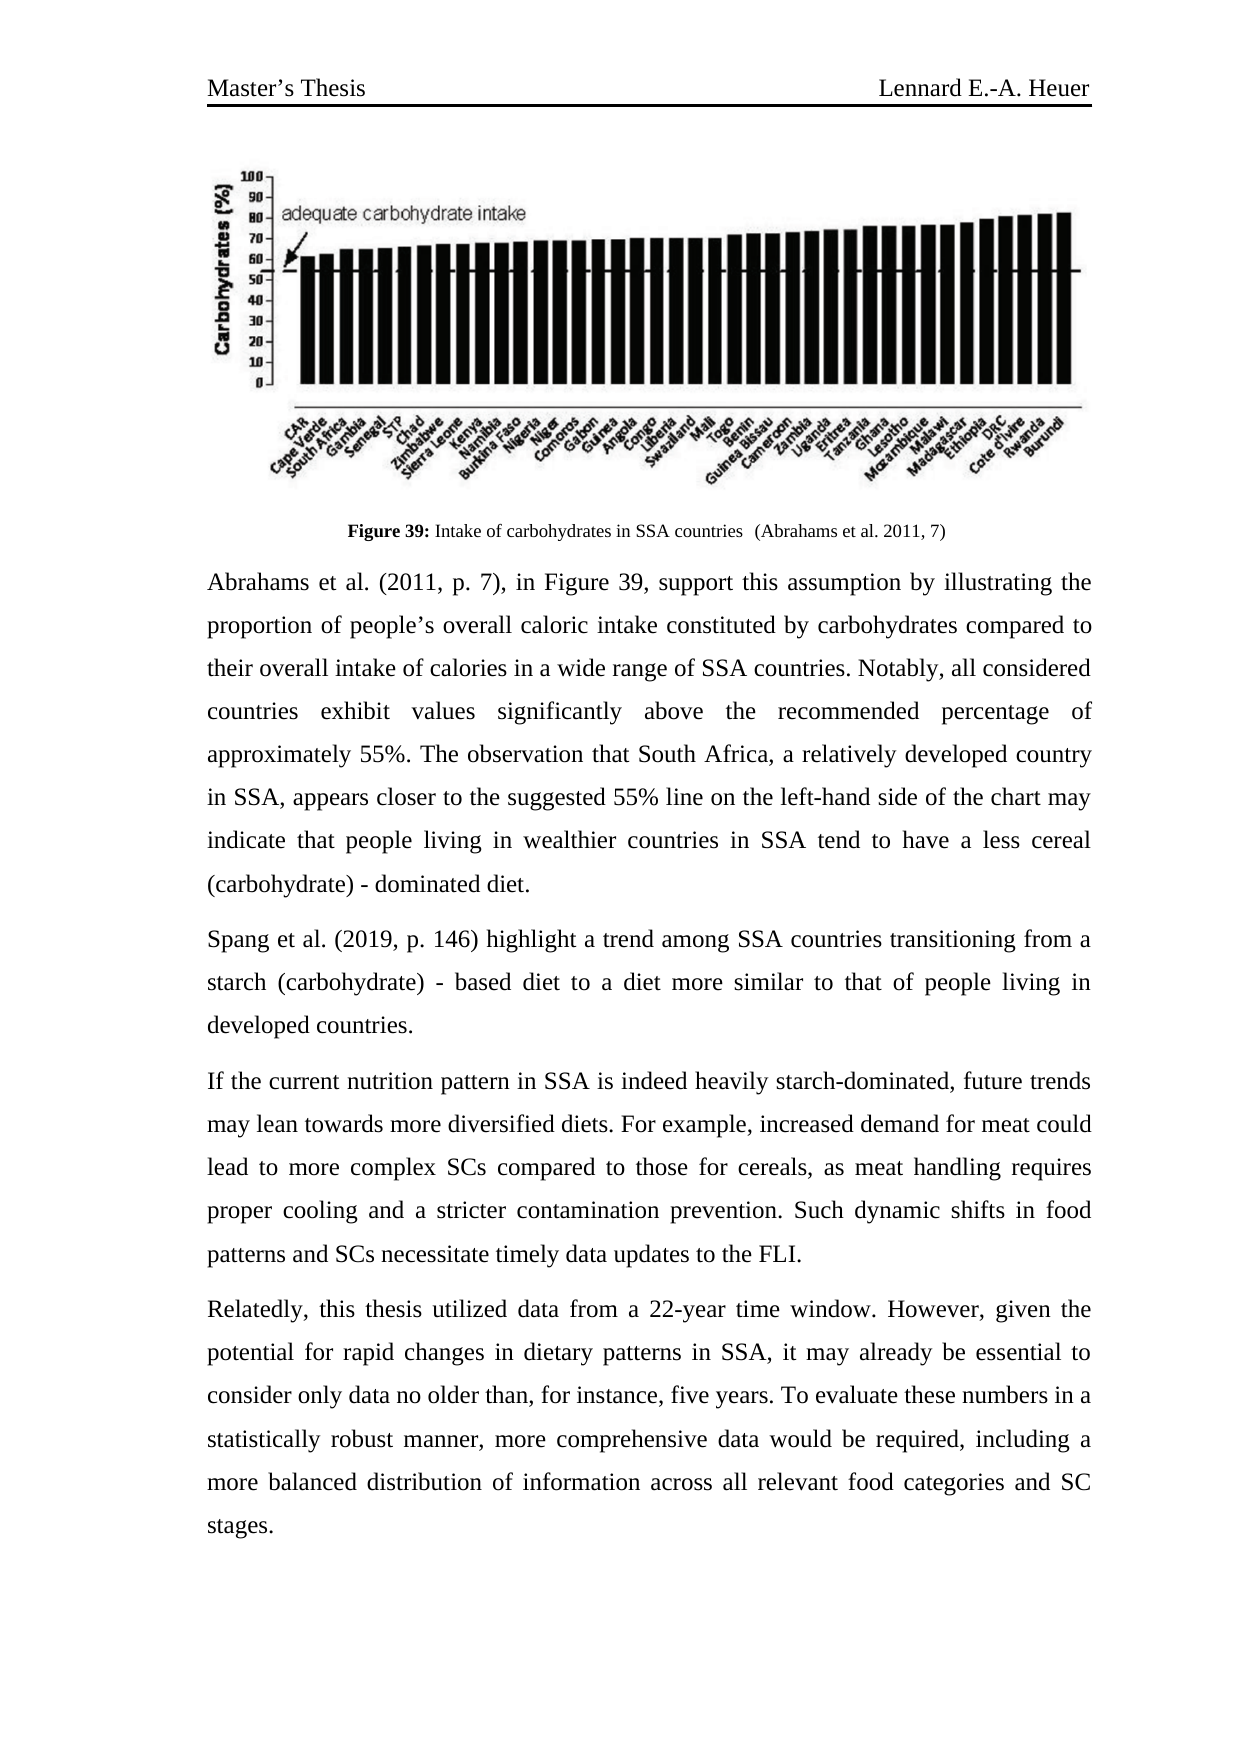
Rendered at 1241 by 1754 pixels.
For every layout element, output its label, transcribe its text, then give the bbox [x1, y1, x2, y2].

text If the current nutrition pattern in SSA is indeed heavily starch-dominated, future trends may lean towards more diversified diets. For example, increased demand for meat could lead to more complex SCs compared to those for cereals, as meat handling requires proper cooling and a stricter contamination prevention. Such dynamic shifts in food patterns and SCs necessitate timely data updates to the FLI. [207, 1066, 1092, 1267]
picture [206, 147, 1092, 494]
subtitle Figure 39: Intake of carbohydrates in SSA countries [207, 520, 1092, 542]
text Relatedly, this thesis utilized data from a 22-year time window. However, given the potential for rapid changes in dietary patterns in SSA, it may already be essential to consider only data no older than, for instance, five years. To evaluate these numbers in a statistically robust manner, more comprehensive data would be required, including a more balanced distribution of information across all relevant food categories and SC stages. [207, 1294, 1092, 1539]
text Spang et al. (2019, p. 146) highlight a trend among SSA countries transitioning from a starch (carbohydrate) - based diet to a diet more similar to that of people living in developed countries. [207, 924, 1092, 1039]
text Abrahams et al. (2011, p. 7), in Figure 39, support this assumption by illustrating the proportion of people’s overall caloric intake constituted by carbohydrates compared to their overall intake of calories in a wide range of SSA countries. Notably, all considered countries exhibit values significantly above the recommended percentage of approximately 55%. The observation that South Africa, a relatively developed country in SSA, appears closer to the suggested 55% line on the left-hand side of the chart may indicate that people living in wealthier countries in SSA tend to have a less cereal (carbohydrate) - dominated diet. [207, 567, 1092, 897]
